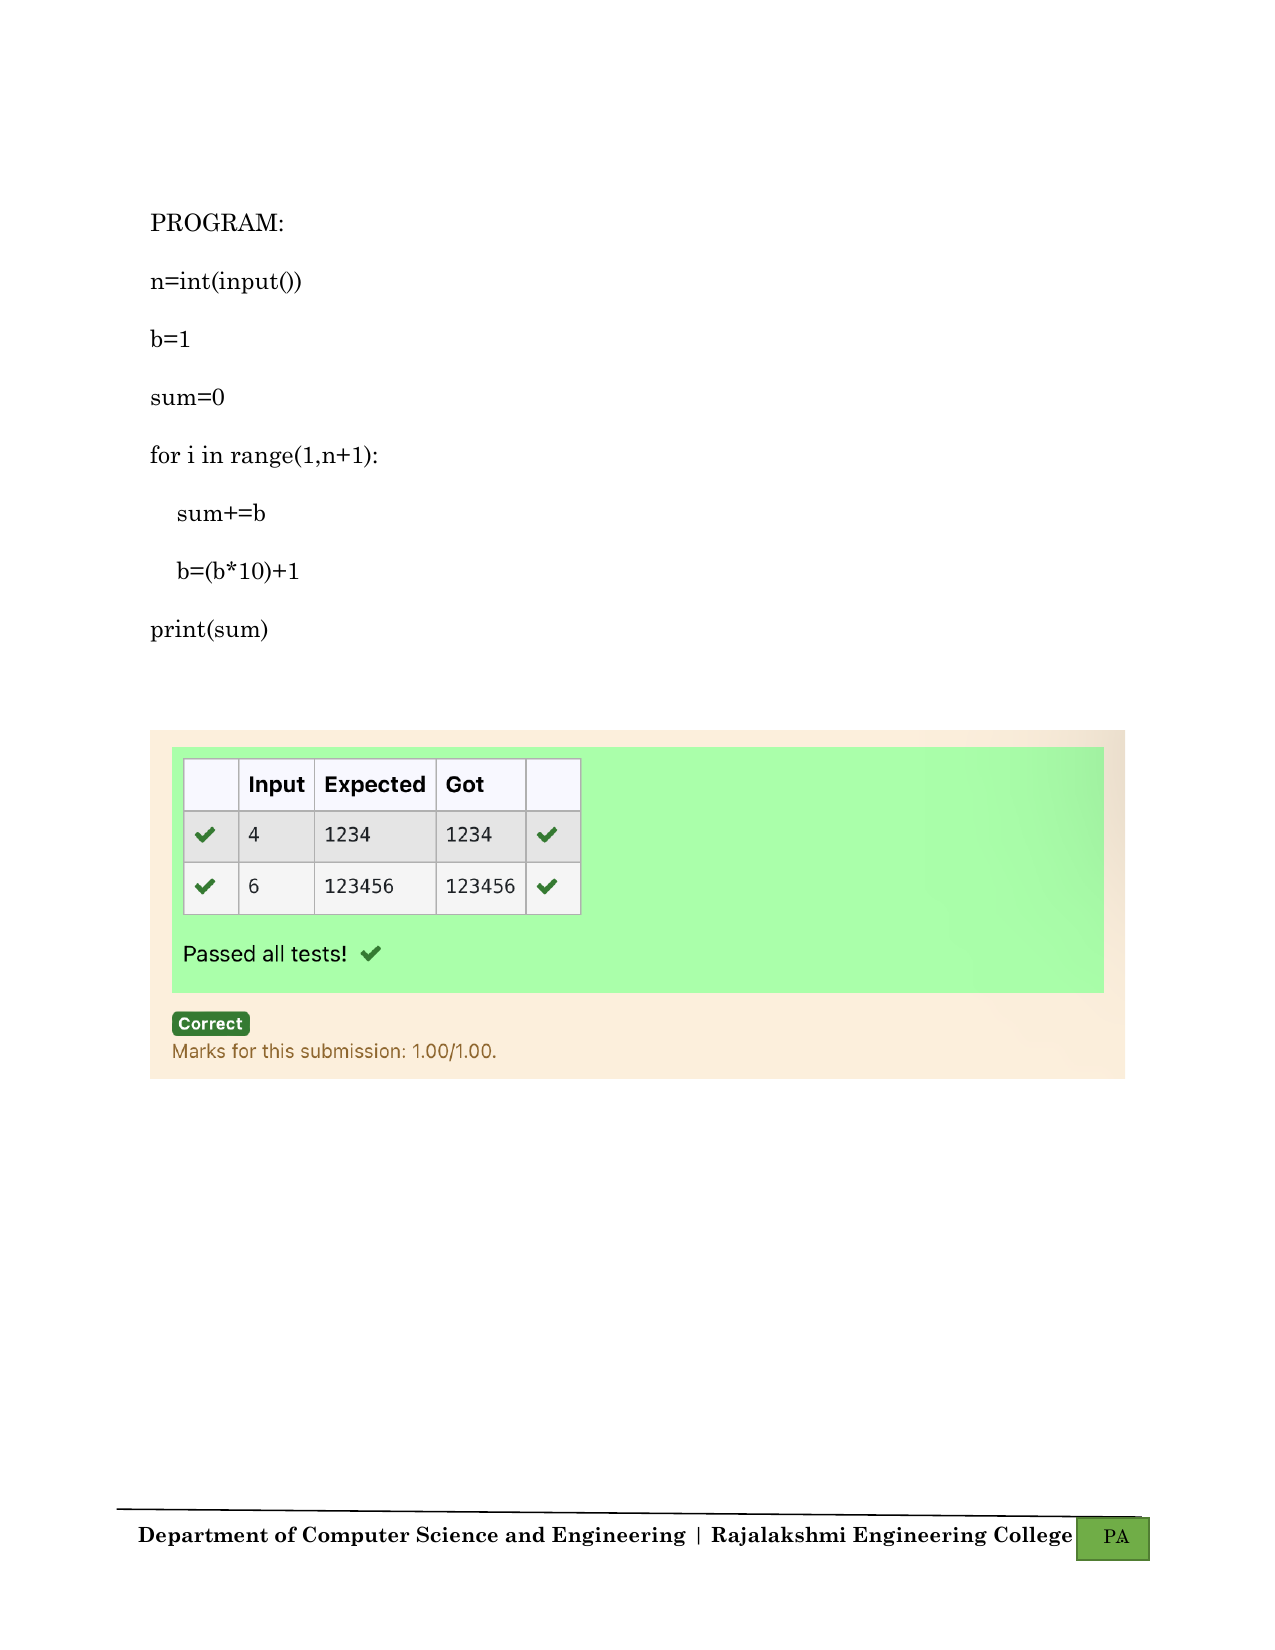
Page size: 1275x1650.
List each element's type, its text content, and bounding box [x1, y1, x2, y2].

text for i in range(1,n+1): [150, 440, 1125, 469]
text print(sum) [150, 614, 1125, 643]
text sum=0 [150, 382, 1125, 411]
text PROGRAM: [150, 208, 1125, 237]
text sum+=b [150, 498, 1125, 527]
text b=1 [150, 324, 1125, 353]
picture [150, 730, 1125, 1079]
text n=int(input()) [150, 266, 1125, 295]
text b=(b*10)+1 [150, 556, 1125, 585]
